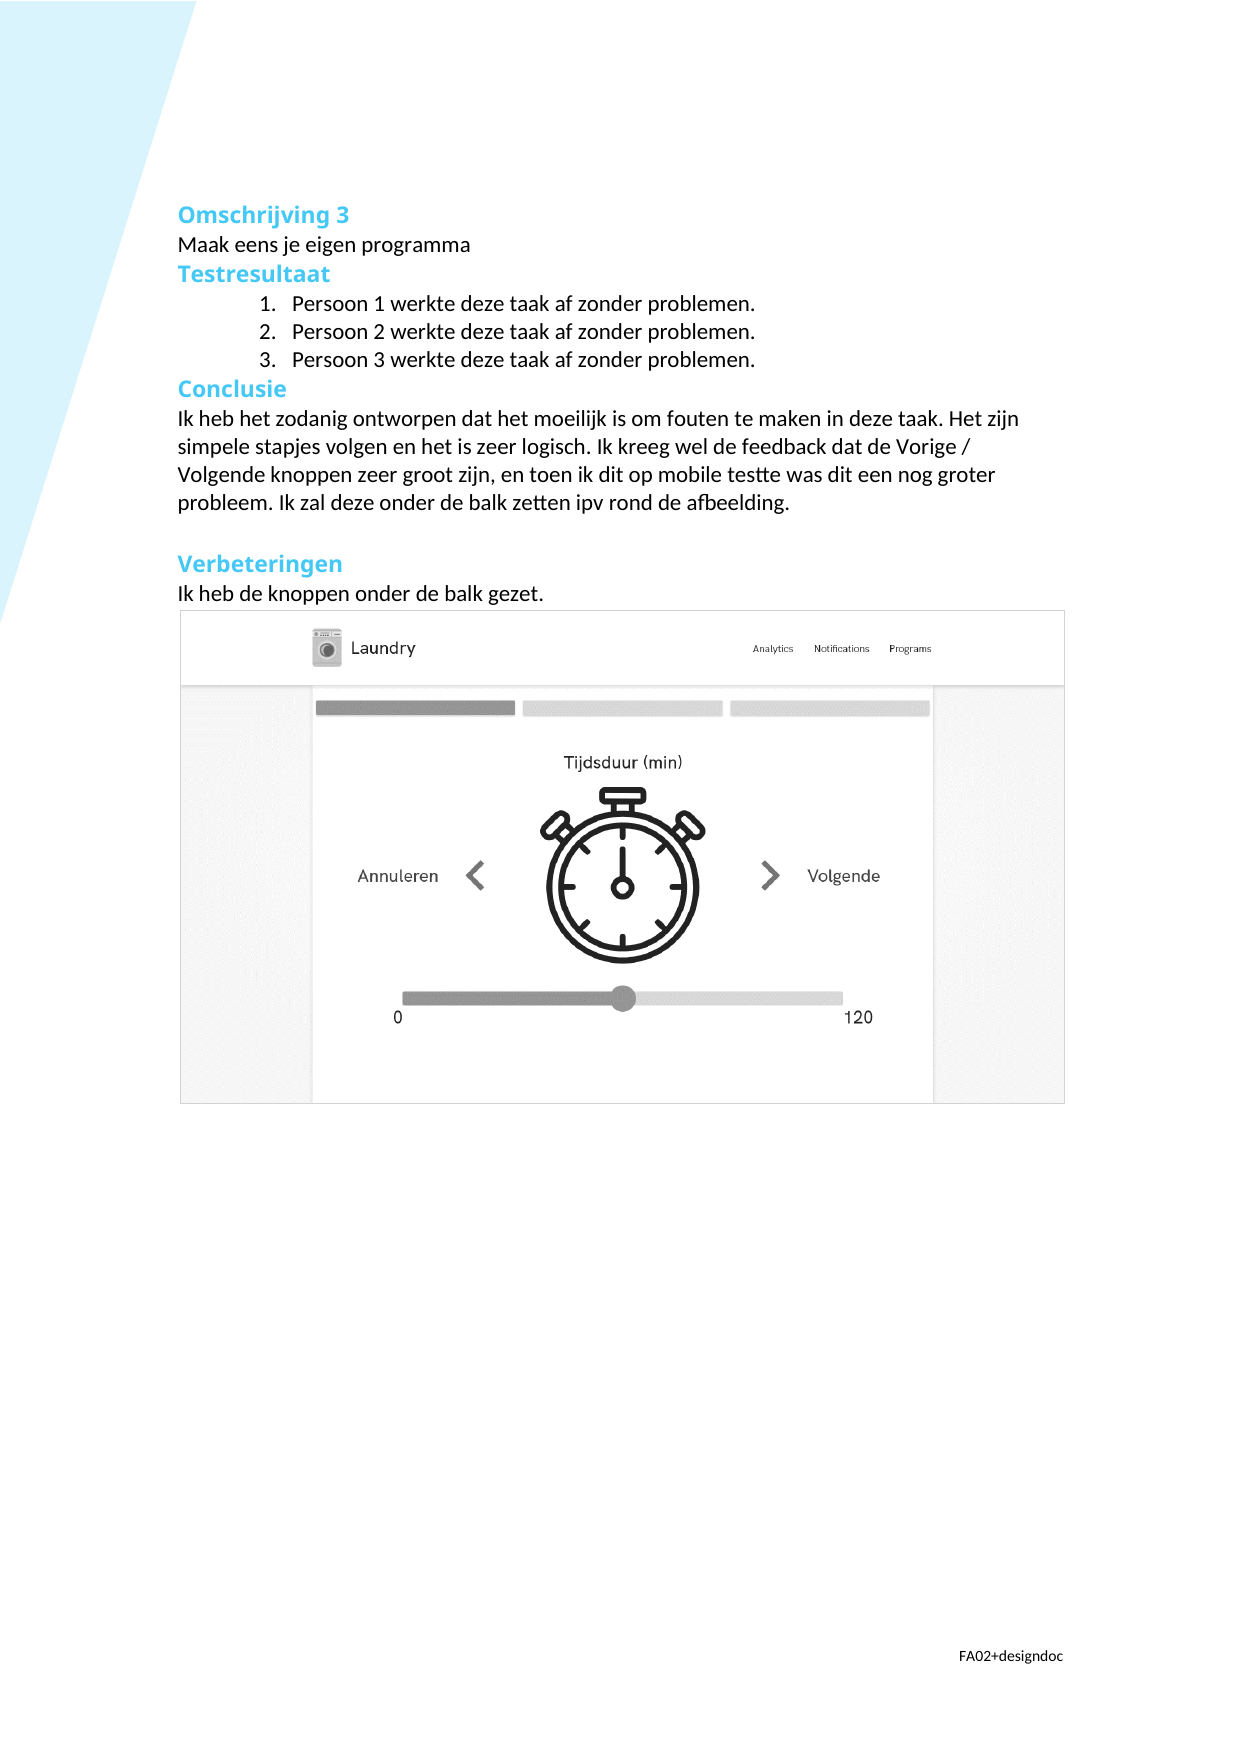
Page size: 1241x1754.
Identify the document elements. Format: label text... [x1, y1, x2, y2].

subtitle Omschrijving 3 [177, 198, 1063, 230]
list Persoon 1 werkte deze taak af zonder problemen. [259, 289, 1063, 317]
subtitle Ik heb het zodanig ontworpen dat het moeilijk is om fouten te maken in deze taak. Het zijn simpele stapjes volgen en het is zeer logisch. Ik kreeg wel de feedback dat de Vorige / Volgende knoppen zeer groot zijn, en toen ik dit op mobile testte was dit een nog groter probleem. Ik zal deze onder de balk zetten ipv rond de afbeelding. [177, 404, 1063, 548]
subtitle Conclusie [177, 373, 1063, 404]
text Maak eens je eigen programma [177, 230, 1063, 258]
text Ik heb de knoppen onder de balk gezet. [177, 579, 1063, 607]
subtitle Testresultaat [177, 258, 1063, 289]
list Persoon 3 werkte deze taak af zonder problemen. [259, 345, 1063, 373]
picture [0, 1, 1179, 1239]
subtitle Verbeteringen [177, 548, 1063, 579]
list Persoon 2 werkte deze taak af zonder problemen. [259, 317, 1063, 345]
